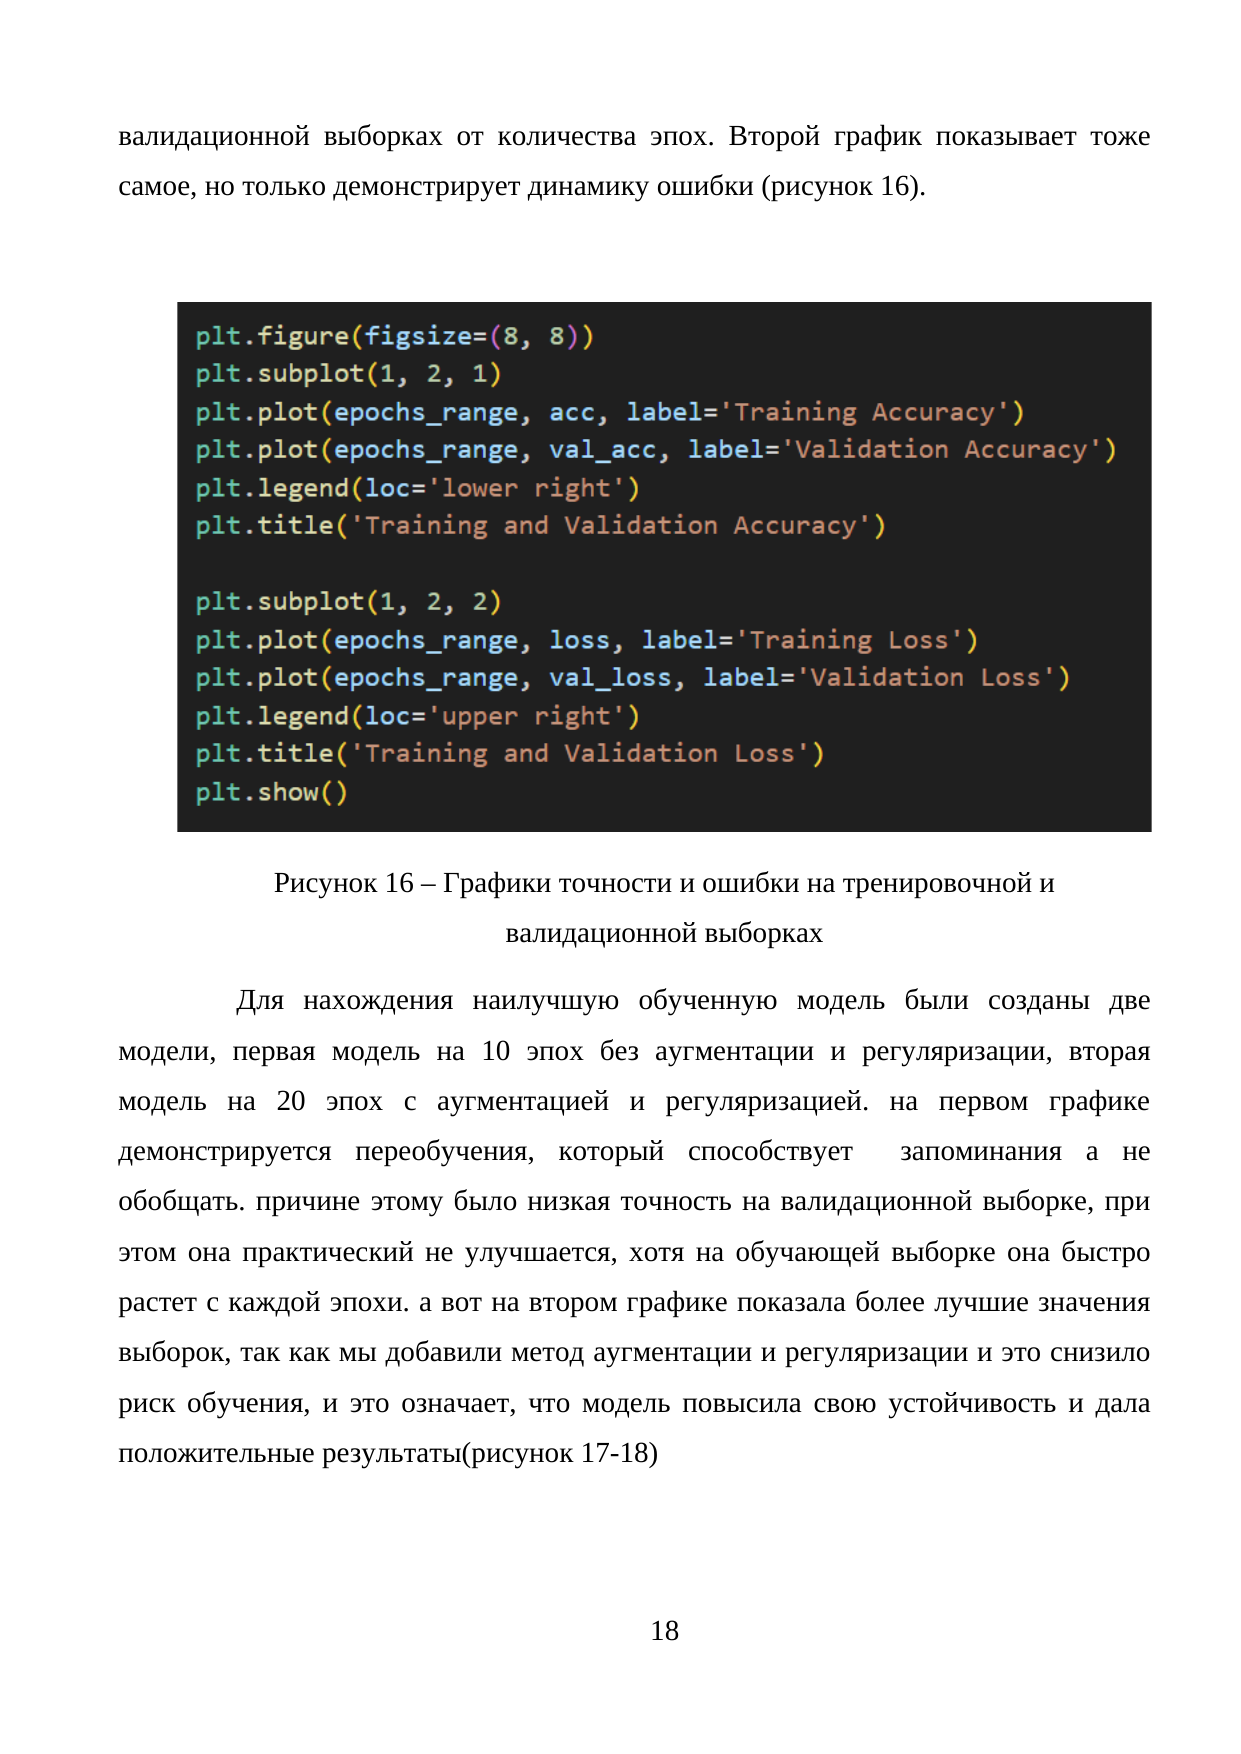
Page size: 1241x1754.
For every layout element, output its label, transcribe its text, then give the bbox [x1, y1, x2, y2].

text Для нахождения наилучшую обученную модель были созданы две модели, первая модель на 10 эпох без аугментации и регуляризации, вторая модель на 20 эпох с аугментацией и регуляризацией. на первом графике демонстрируется переобучения, который способствует запоминания а не обобщать. причине этому было низкая точность на валидационной выборке, при этом она практический не улучшается, хотя на обучающей выборке она быстро растет с каждой эпохи. а вот на втором графике показала более лучшие значения выборок, так как мы добавили метод аугментации и регуляризации и это снизило риск обучения, и это означает, что модель повысила свою устойчивость и дала положительные результаты(рисунок 17-18) [118, 982, 1152, 1469]
text Рисунок 16 – Графики точности и ошибки на тренировочной и валидационной выборках [177, 865, 1152, 949]
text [118, 118, 1152, 202]
picture [177, 302, 1152, 832]
